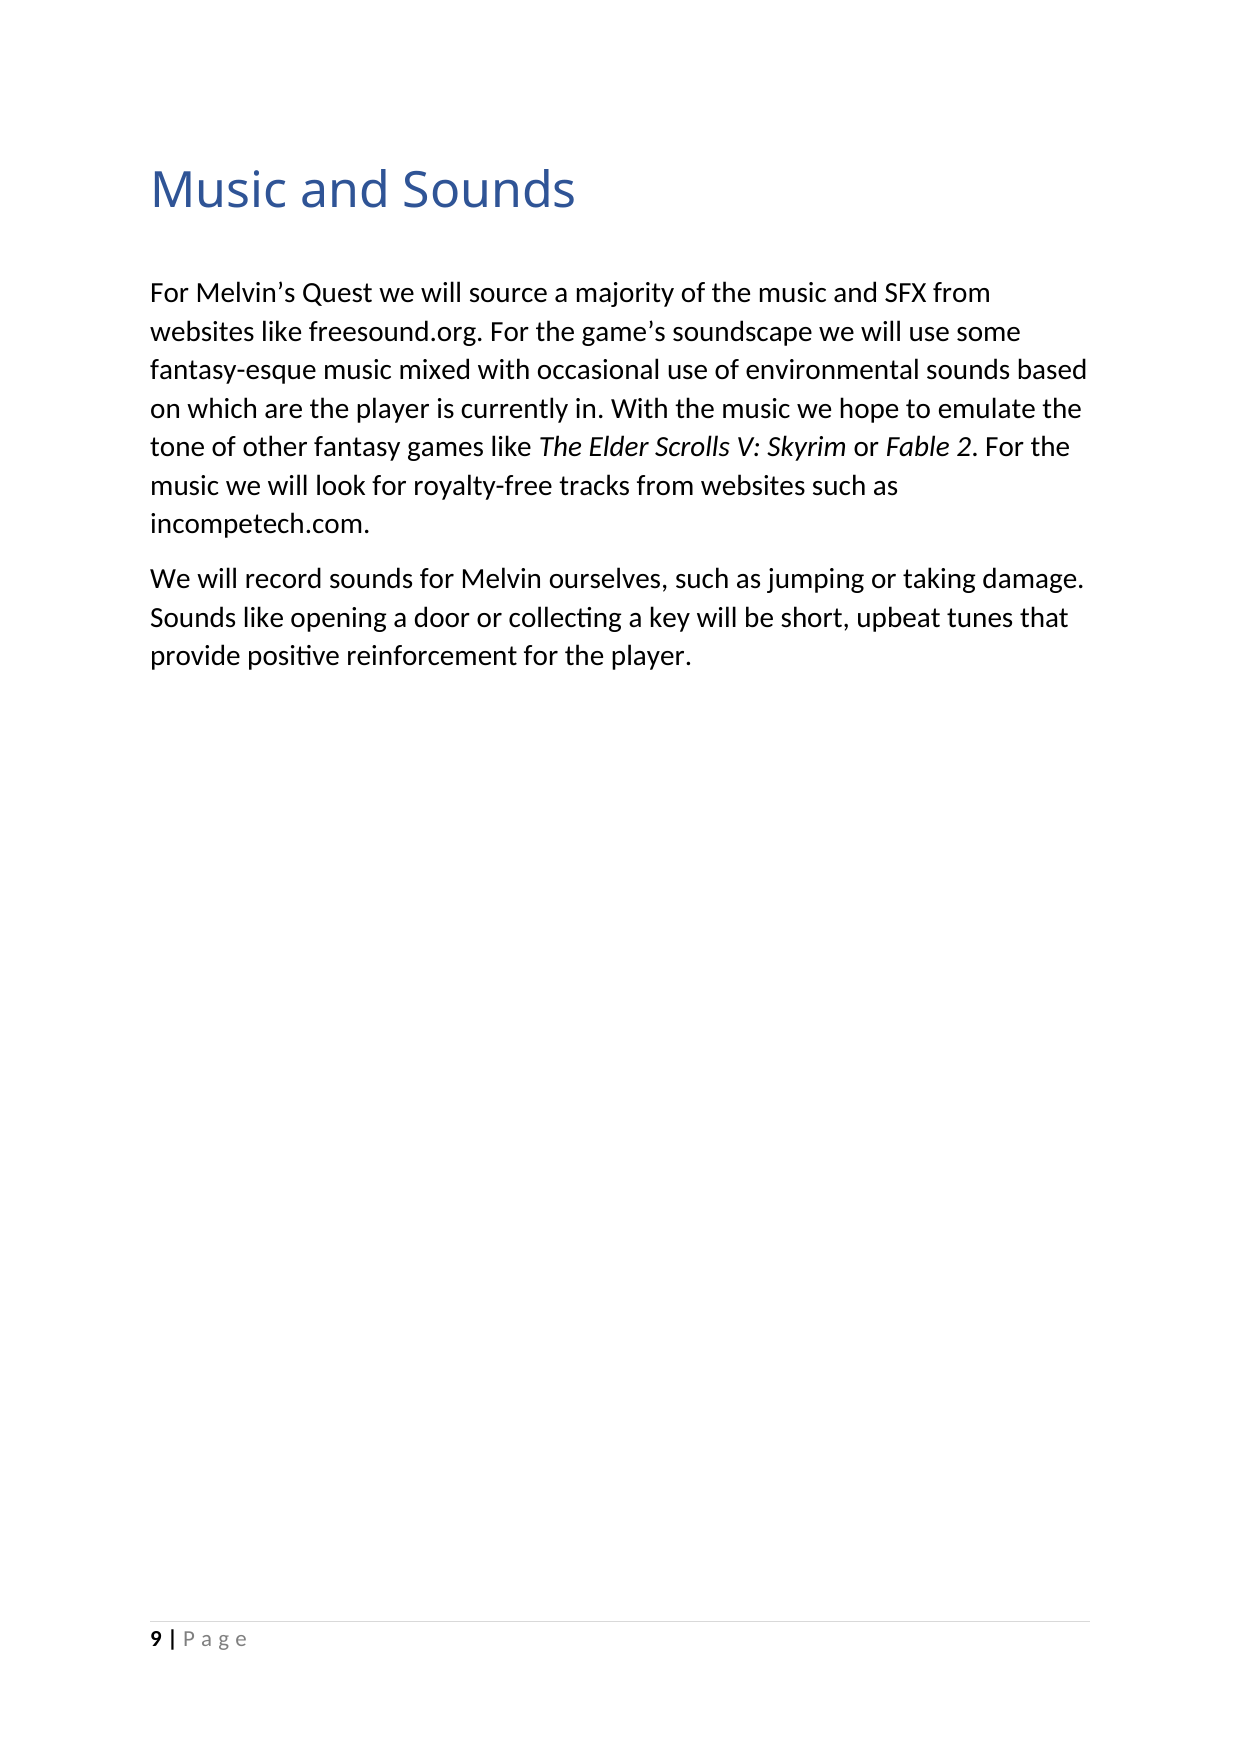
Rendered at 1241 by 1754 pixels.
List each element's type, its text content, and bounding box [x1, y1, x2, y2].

text We will record sounds for Melvin ourselves, such as jumping or taking damage. Sounds like opening a door or collecting a key will be short, upbeat tunes that provide positive reinforcement for the player. [150, 560, 1090, 673]
subtitle Music and Sounds [150, 154, 1090, 222]
text For Melvin’s Quest we will source a majority of the music and SFX from websites like freesound.org. For the game’s soundscape we will use some fantasy-esque music mixed with occasional use of environmental sounds based on which are the player is currently in. With the music we hope to emulate the tone of other fantasy games like The Elder Scrolls V: Skyrim or Fable 2. For the music we will look for royalty-free tracks from websites such as incompetech.com. [150, 274, 1090, 541]
